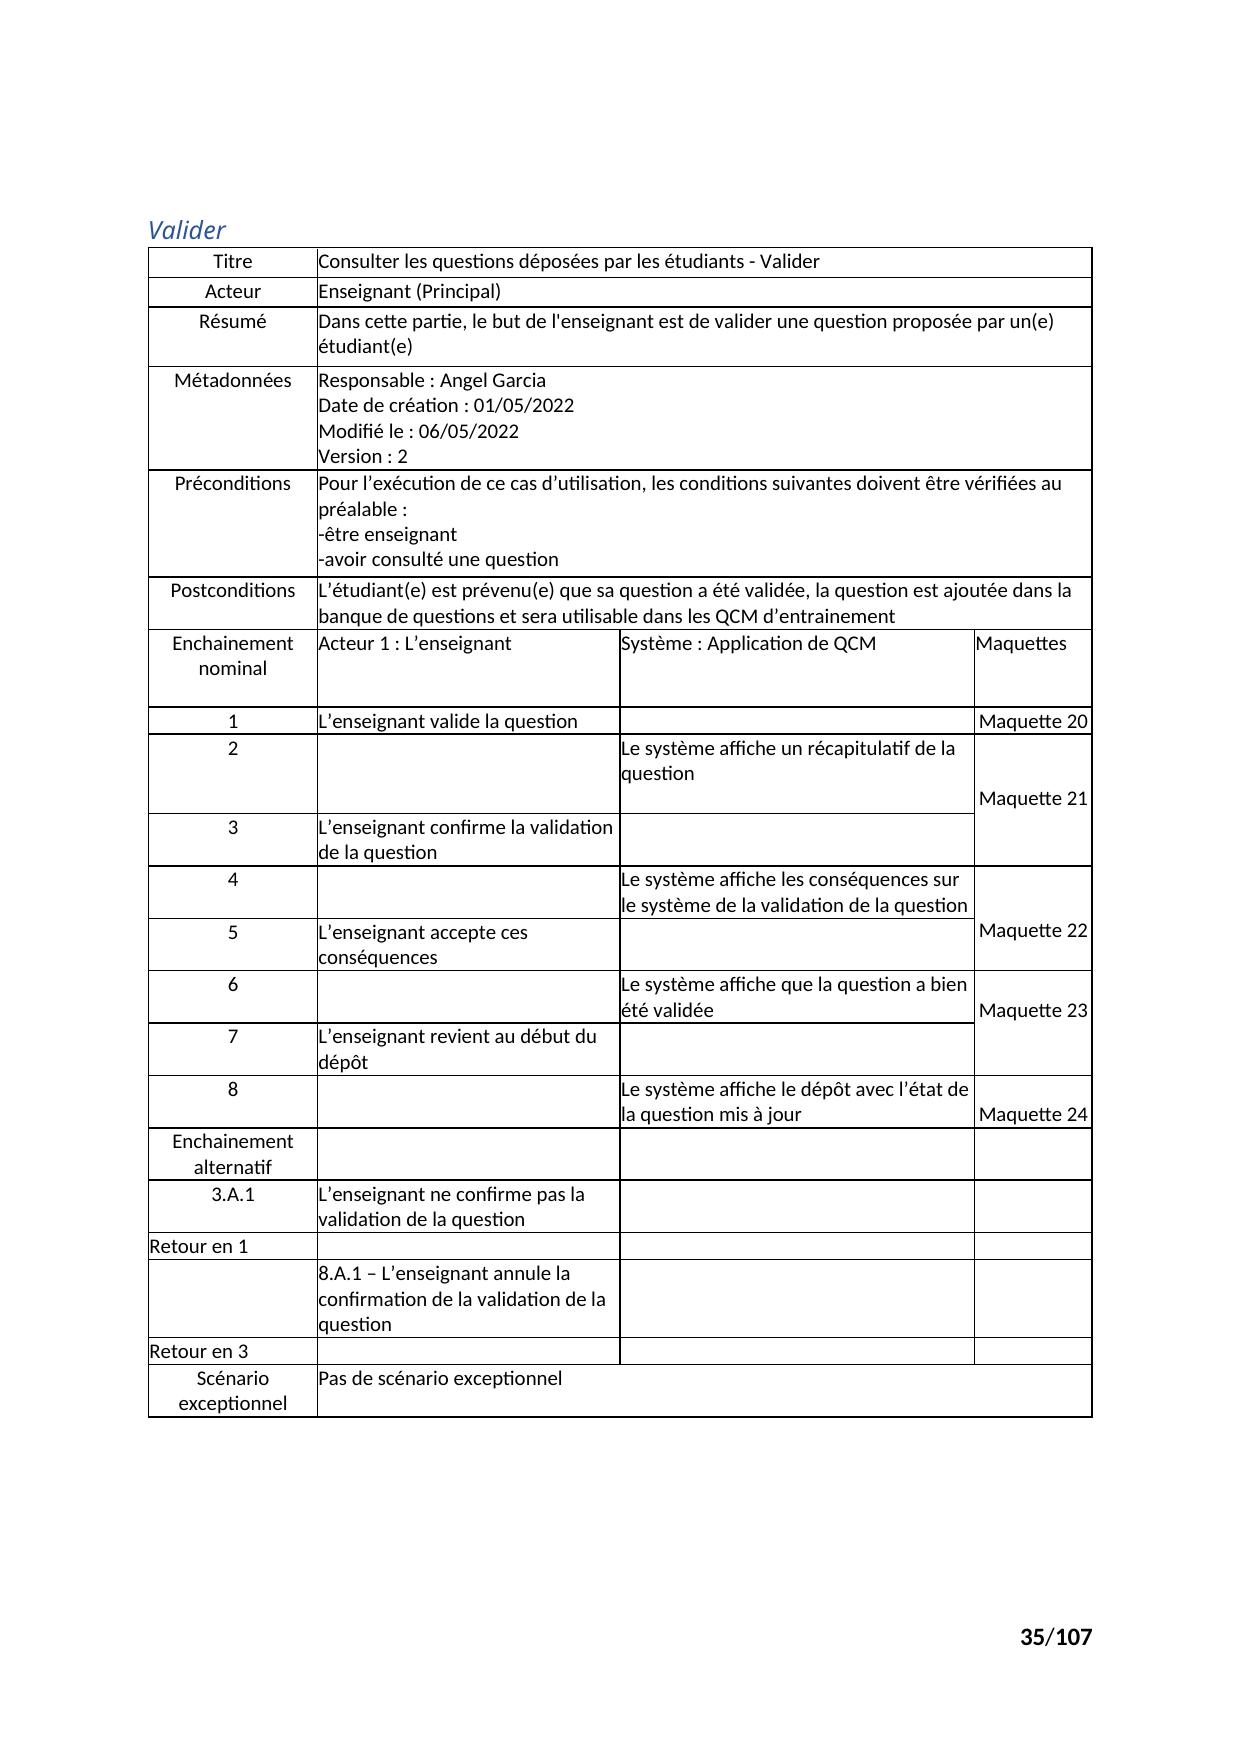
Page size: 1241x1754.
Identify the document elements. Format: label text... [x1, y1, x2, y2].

table_cell Maquettes [975, 630, 1091, 681]
table_cell Pas de scénario exceptionnel [318, 1365, 1091, 1416]
table_cell [318, 867, 619, 917]
table_cell [318, 735, 619, 786]
table_cell 5 [149, 919, 317, 970]
table_cell Pour l’exécution de ce cas d’utilisation, les conditions suivantes doivent être vérifiées au préalable : -être enseignant -avoir consulté une question [318, 471, 1091, 576]
table_cell [975, 1260, 1091, 1337]
table_cell [149, 786, 317, 813]
table_cell Le système affiche un récapitulatif de la question [621, 735, 974, 786]
table_cell 8 [149, 1076, 317, 1127]
table_cell [149, 1260, 317, 1337]
table_cell Le système affiche que la question a bien été validée [621, 971, 974, 1022]
table_cell 2 [149, 735, 317, 786]
table_cell Maquette 24 [975, 1076, 1091, 1127]
table_cell Retour en 3 [149, 1338, 317, 1363]
table_cell 4 [149, 867, 317, 917]
table_cell Responsable : Angel Garcia Date de création : 01/05/2022 Modifié le : 06/05/2022 Version : 2 [318, 367, 1091, 469]
table_cell Retour en 1 [149, 1233, 317, 1259]
table_cell 8.A.1 – L’enseignant annule la confirmation de la validation de la question [318, 1260, 619, 1337]
table_cell [975, 1338, 1091, 1363]
table_cell Dans cette partie, le but de l'enseignant est de valider une question proposée par un(e) étudiant(e) [318, 308, 1091, 366]
subtitle Valider [148, 213, 1093, 247]
table_cell Enchainement nominal [149, 630, 317, 681]
table_cell Le système affiche les conséquences sur le système de la validation de la question [621, 867, 974, 917]
table_cell Acteur 1 : L’enseignant [318, 630, 619, 681]
table_header Consulter les questions déposées par les étudiants - Valider [318, 248, 1091, 277]
table_cell L’étudiant(e) est prévenu(e) que sa question a été validée, la question est ajoutée dans la banque de questions et sera utilisable dans les QCM d’entrainement [318, 578, 1091, 628]
table_cell [975, 681, 1091, 706]
table_cell Maquette 23 [975, 971, 1091, 1074]
table_cell [149, 681, 317, 706]
table_cell [318, 1233, 619, 1259]
table_cell Maquette 22 [975, 867, 1091, 970]
table_cell Système : Application de QCM [621, 630, 974, 681]
table_cell 1 [149, 708, 317, 733]
table_cell [621, 814, 974, 865]
table_cell [318, 786, 619, 813]
table_cell [975, 1129, 1091, 1179]
table_cell Métadonnées [149, 367, 317, 469]
table_cell [621, 708, 974, 733]
table_cell Scénario exceptionnel [149, 1365, 317, 1416]
table_cell [621, 786, 974, 813]
table_cell [975, 1181, 1091, 1232]
table_cell [621, 1129, 974, 1179]
table_cell L’enseignant ne confirme pas la validation de la question [318, 1181, 619, 1232]
table_cell Enseignant (Principal) [318, 278, 1091, 306]
table_cell [621, 1338, 974, 1363]
table_cell [318, 971, 619, 1022]
table_cell Le système affiche le dépôt avec l’état de la question mis à jour [621, 1076, 974, 1127]
table_cell 3.A.1 [149, 1181, 317, 1232]
table_cell 6 [149, 971, 317, 1022]
table_cell [975, 1233, 1091, 1259]
table_cell Postconditions [149, 578, 317, 628]
table_header Titre [149, 248, 317, 277]
table_cell Préconditions [149, 471, 317, 576]
table_cell Maquette 20 [975, 708, 1091, 733]
table_cell 3 [149, 814, 317, 865]
table_cell L’enseignant valide la question [318, 708, 619, 733]
table_cell L’enseignant confirme la validation de la question [318, 814, 619, 865]
table_cell [621, 681, 974, 706]
table_cell [621, 919, 974, 970]
table_cell Maquette 21 [975, 735, 1091, 865]
table_cell [318, 1076, 619, 1127]
table_cell [318, 1129, 619, 1179]
table_cell L’enseignant revient au début du dépôt [318, 1024, 619, 1074]
table_cell [621, 1233, 974, 1259]
table_cell [318, 1338, 619, 1363]
table_cell [621, 1024, 974, 1074]
table_cell Acteur [149, 278, 317, 306]
table_cell L’enseignant accepte ces conséquences [318, 919, 619, 970]
table_cell Enchainement alternatif [149, 1129, 317, 1179]
table_cell Résumé [149, 308, 317, 366]
table_cell [318, 681, 619, 706]
table_cell 7 [149, 1024, 317, 1074]
table_cell [621, 1181, 974, 1232]
table_cell [621, 1260, 974, 1337]
